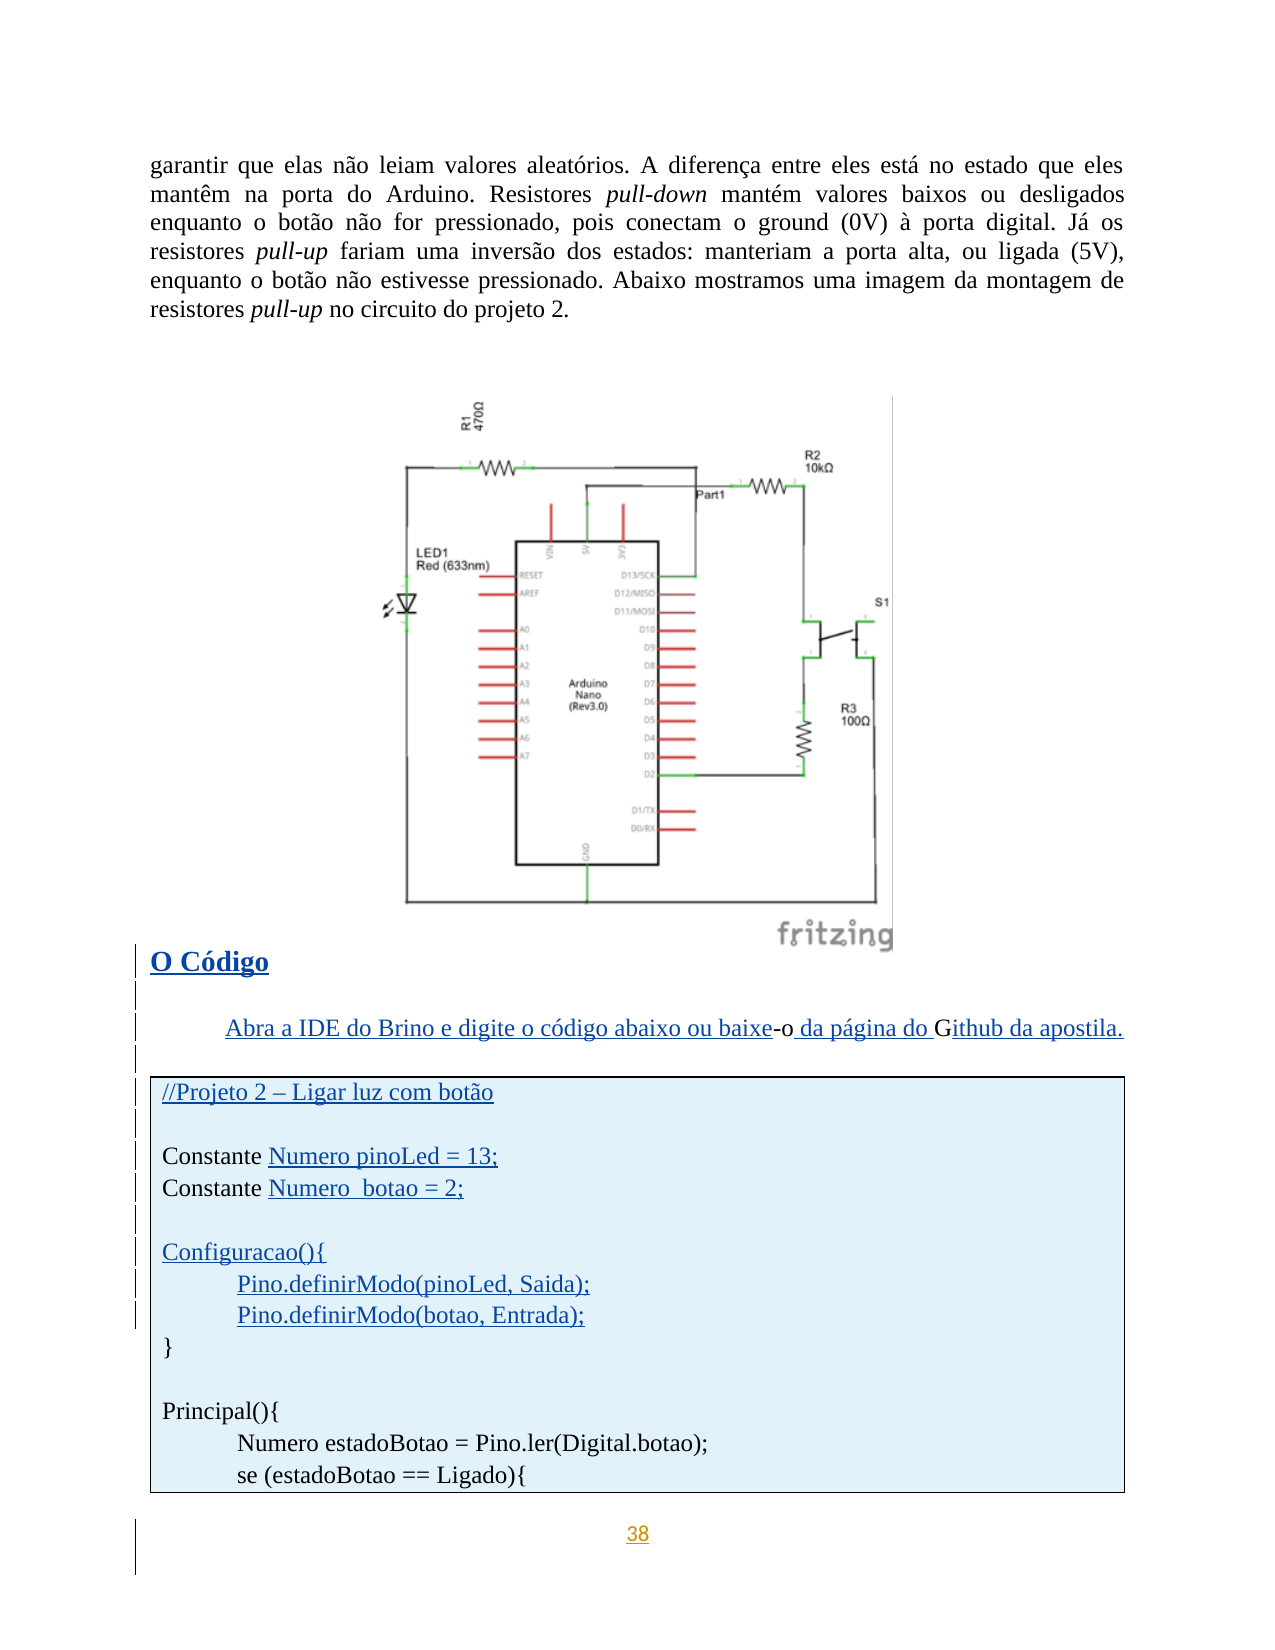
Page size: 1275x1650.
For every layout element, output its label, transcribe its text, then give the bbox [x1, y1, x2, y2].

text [150, 150, 1125, 322]
picture [382, 396, 893, 953]
text -oG [150, 1013, 1125, 1041]
